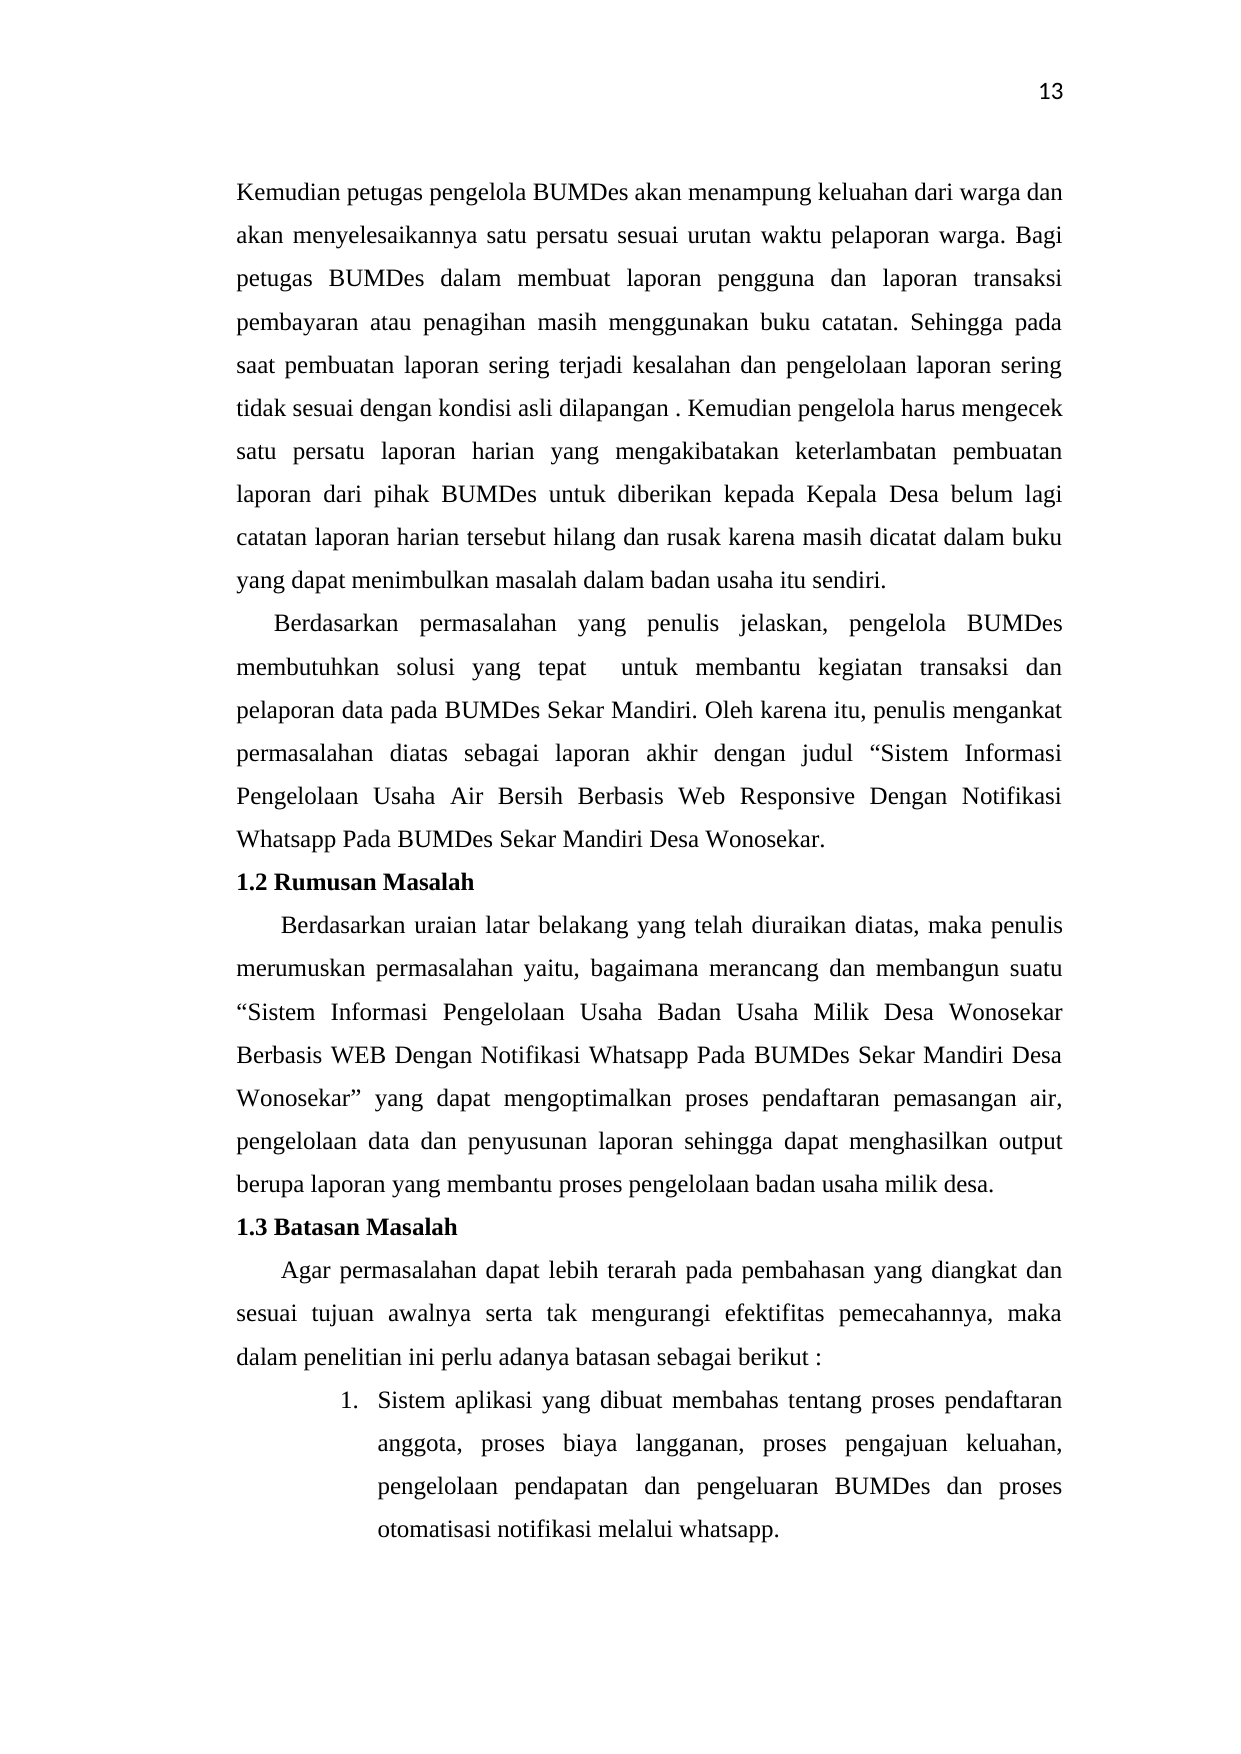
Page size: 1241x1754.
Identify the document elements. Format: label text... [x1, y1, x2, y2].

list Sistem aplikasi yang dibuat membahas tentang proses pendaftaran anggota, proses biaya langganan, proses pengajuan keluahan, pengelolaan pendapatan dan pengeluaran BUMDes dan proses otomatisasi notifikasi melalui whatsapp. [340, 1385, 1063, 1543]
subtitle Rumusan Masalah [236, 867, 1063, 896]
text Berdasarkan uraian latar belakang yang telah diuraikan diatas, maka penulis merumuskan permasalahan yaitu, bagaimana merancang dan membangun suatu “Sistem Informasi Pengelolaan Usaha Badan Usaha Milik Desa Wonosekar Berbasis WEB Dengan Notifikasi Whatsapp Pada BUMDes Sekar Mandiri Desa Wonosekar” yang dapat mengoptimalkan proses pendaftaran pemasangan air, pengelolaan data dan penyusunan laporan sehingga dapat menghasilkan output berupa laporan yang membantu proses pengelolaan badan usaha milik desa. [236, 910, 1063, 1198]
text Agar permasalahan dapat lebih terarah pada pembahasan yang diangkat dan sesuai tujuan awalnya serta tak mengurangi efektifitas pemecahannya, maka dalam penelitian ini perlu adanya batasan sebagai berikut : [236, 1255, 1063, 1370]
text Berdasarkan permasalahan yang penulis jelaskan, pengelola BUMDes membutuhkan solusi yang tepat untuk membantu kegiatan transaksi dan pelaporan data pada BUMDes Sekar Mandiri. Oleh karena itu, penulis mengankat permasalahan diatas sebagai laporan akhir dengan judul “Sistem Informasi Pengelolaan Usaha Air Bersih Berbasis Web Responsive Dengan Notifikasi Whatsapp Pada BUMDes Sekar Mandiri Desa Wonosekar. [236, 608, 1063, 853]
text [236, 177, 1063, 594]
subtitle Batasan Masalah [236, 1212, 1063, 1241]
